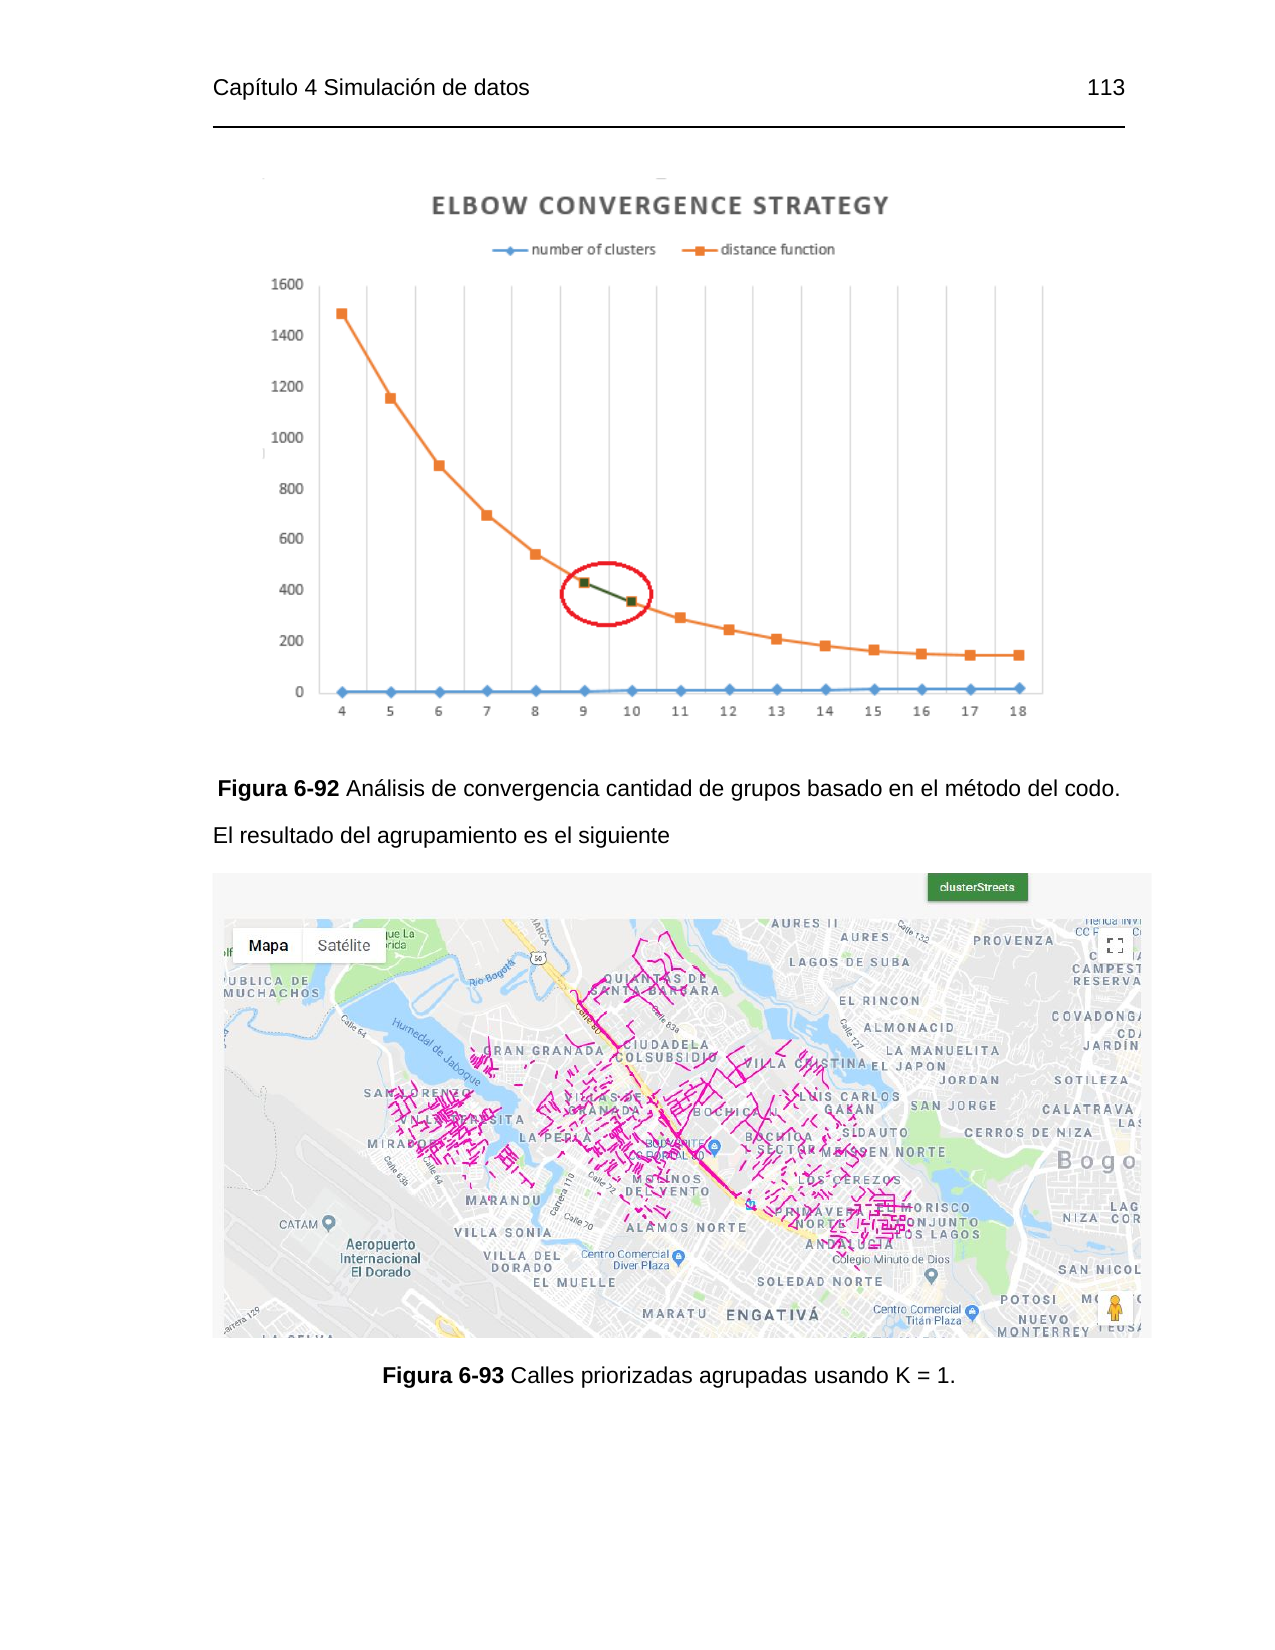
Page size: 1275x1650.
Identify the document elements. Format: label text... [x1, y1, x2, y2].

picture [212, 873, 1152, 1338]
text El resultado del agrupamiento es el siguiente [213, 822, 1125, 848]
picture [262, 178, 1075, 751]
